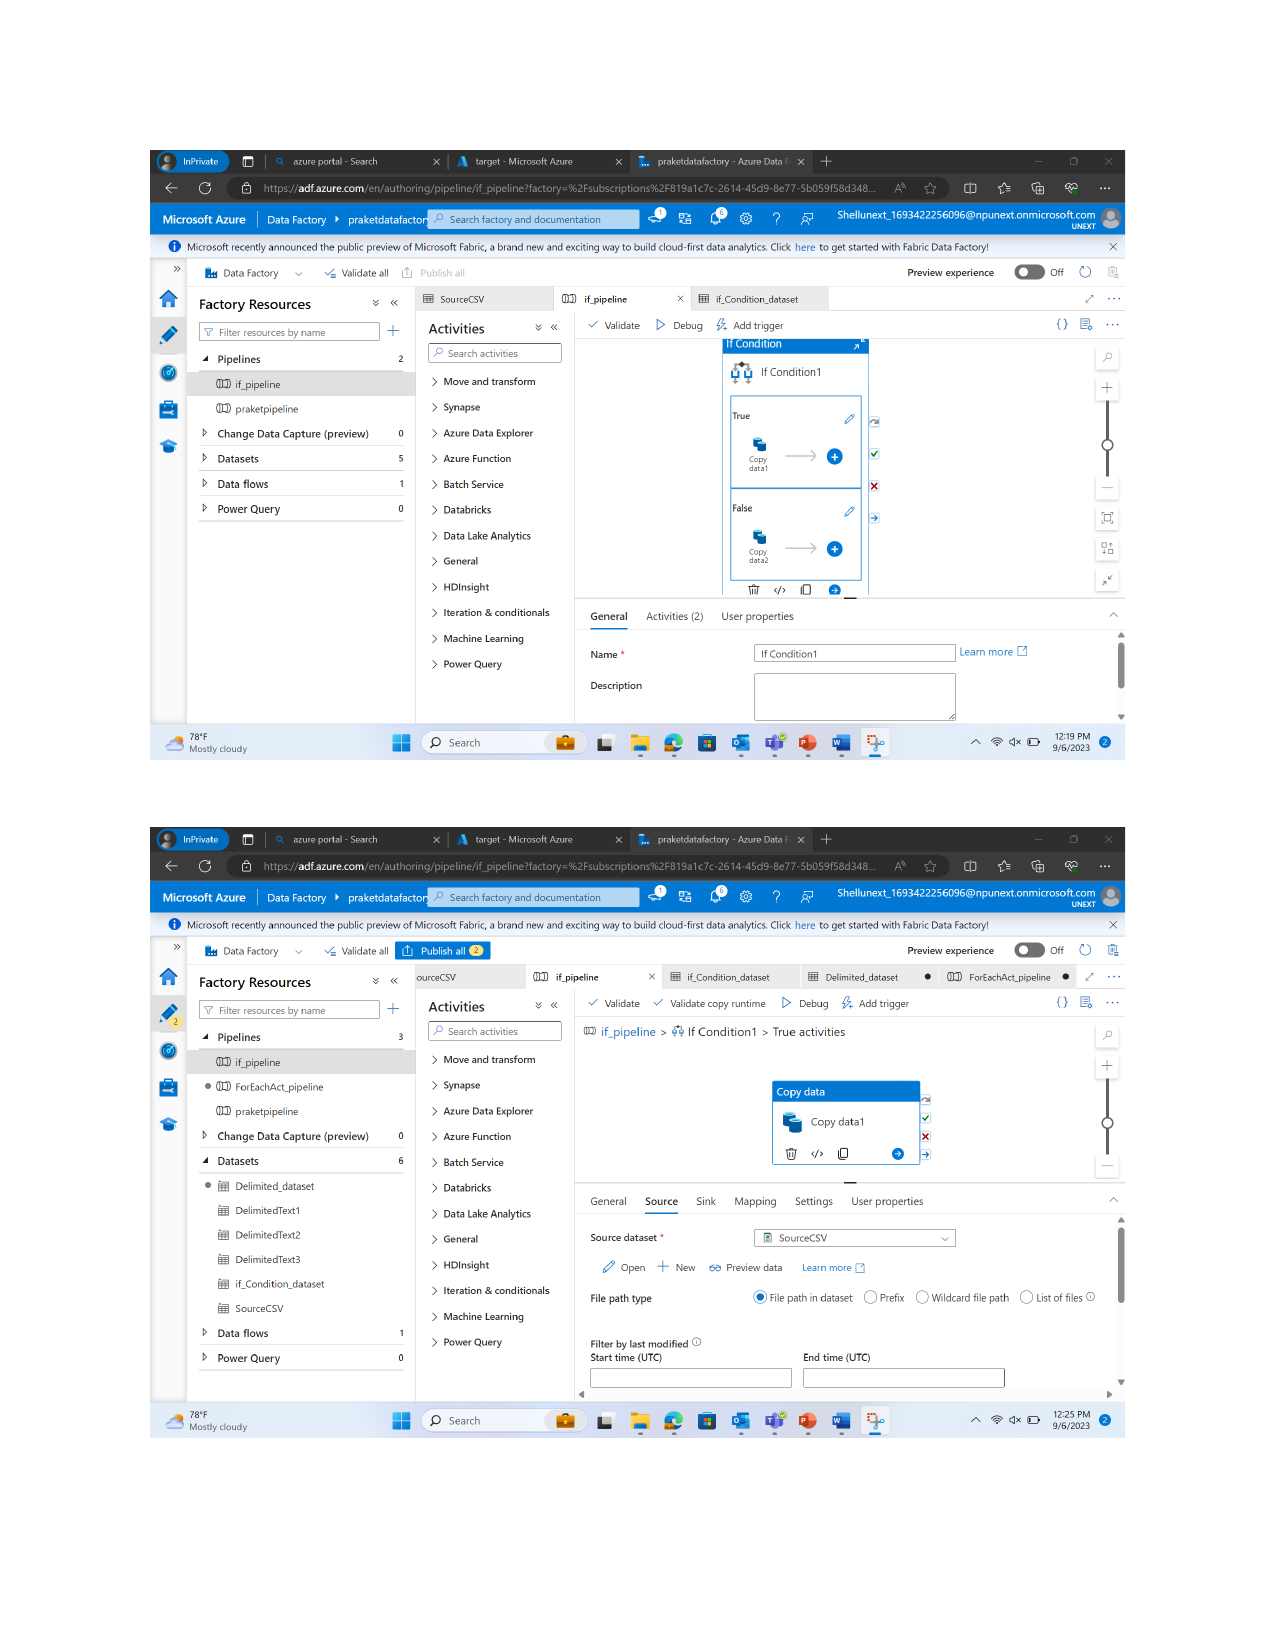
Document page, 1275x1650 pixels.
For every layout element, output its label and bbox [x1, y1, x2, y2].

picture [150, 827, 1125, 1438]
picture [150, 150, 1125, 760]
